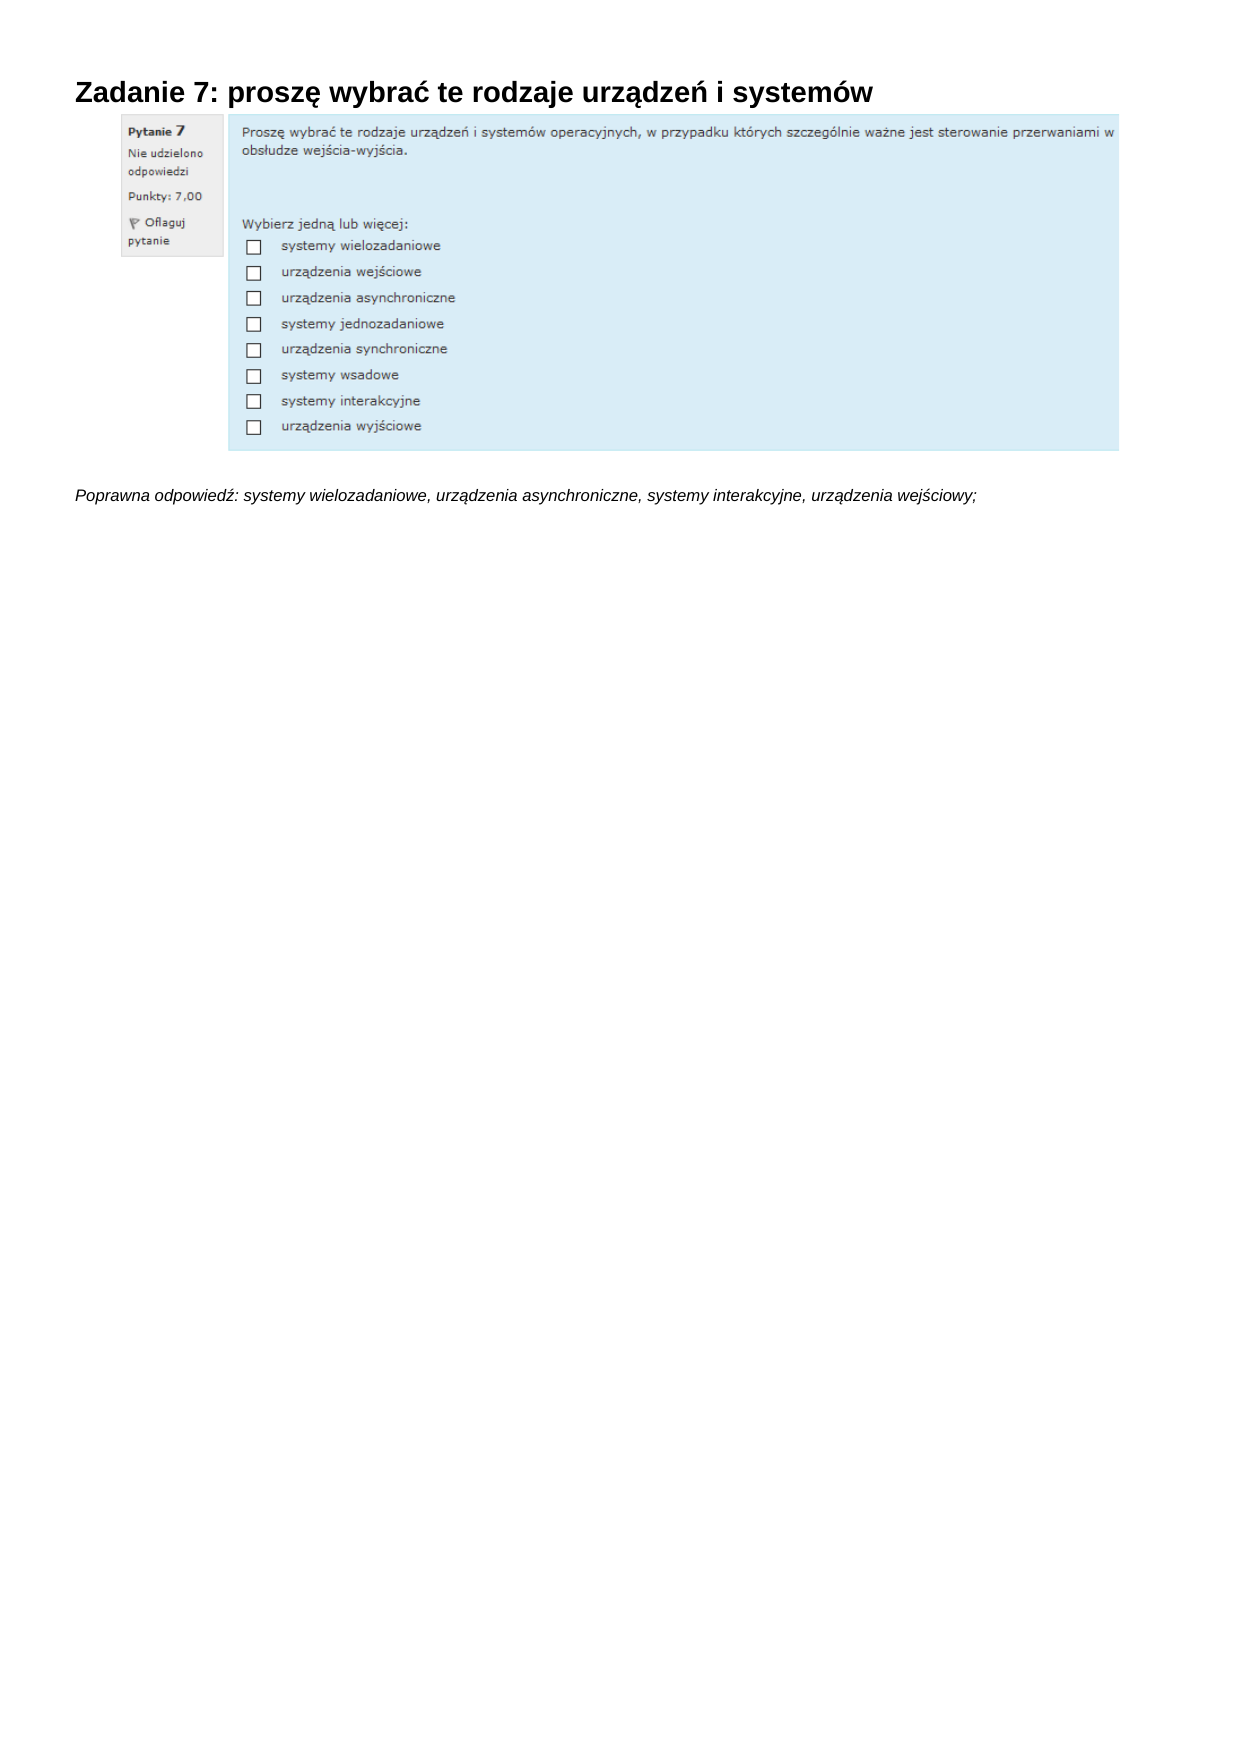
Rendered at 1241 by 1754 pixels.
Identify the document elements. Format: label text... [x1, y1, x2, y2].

picture [121, 113, 1120, 452]
text Poprawna odpowiedź: systemy wielozadaniowe, urządzenia asynchroniczne, systemy interakcyjne, urządzenia wejściowy; [75, 486, 1165, 505]
text Zadanie 7: proszę wybrać te rodzaje urządzeń i systemów [75, 75, 1165, 108]
